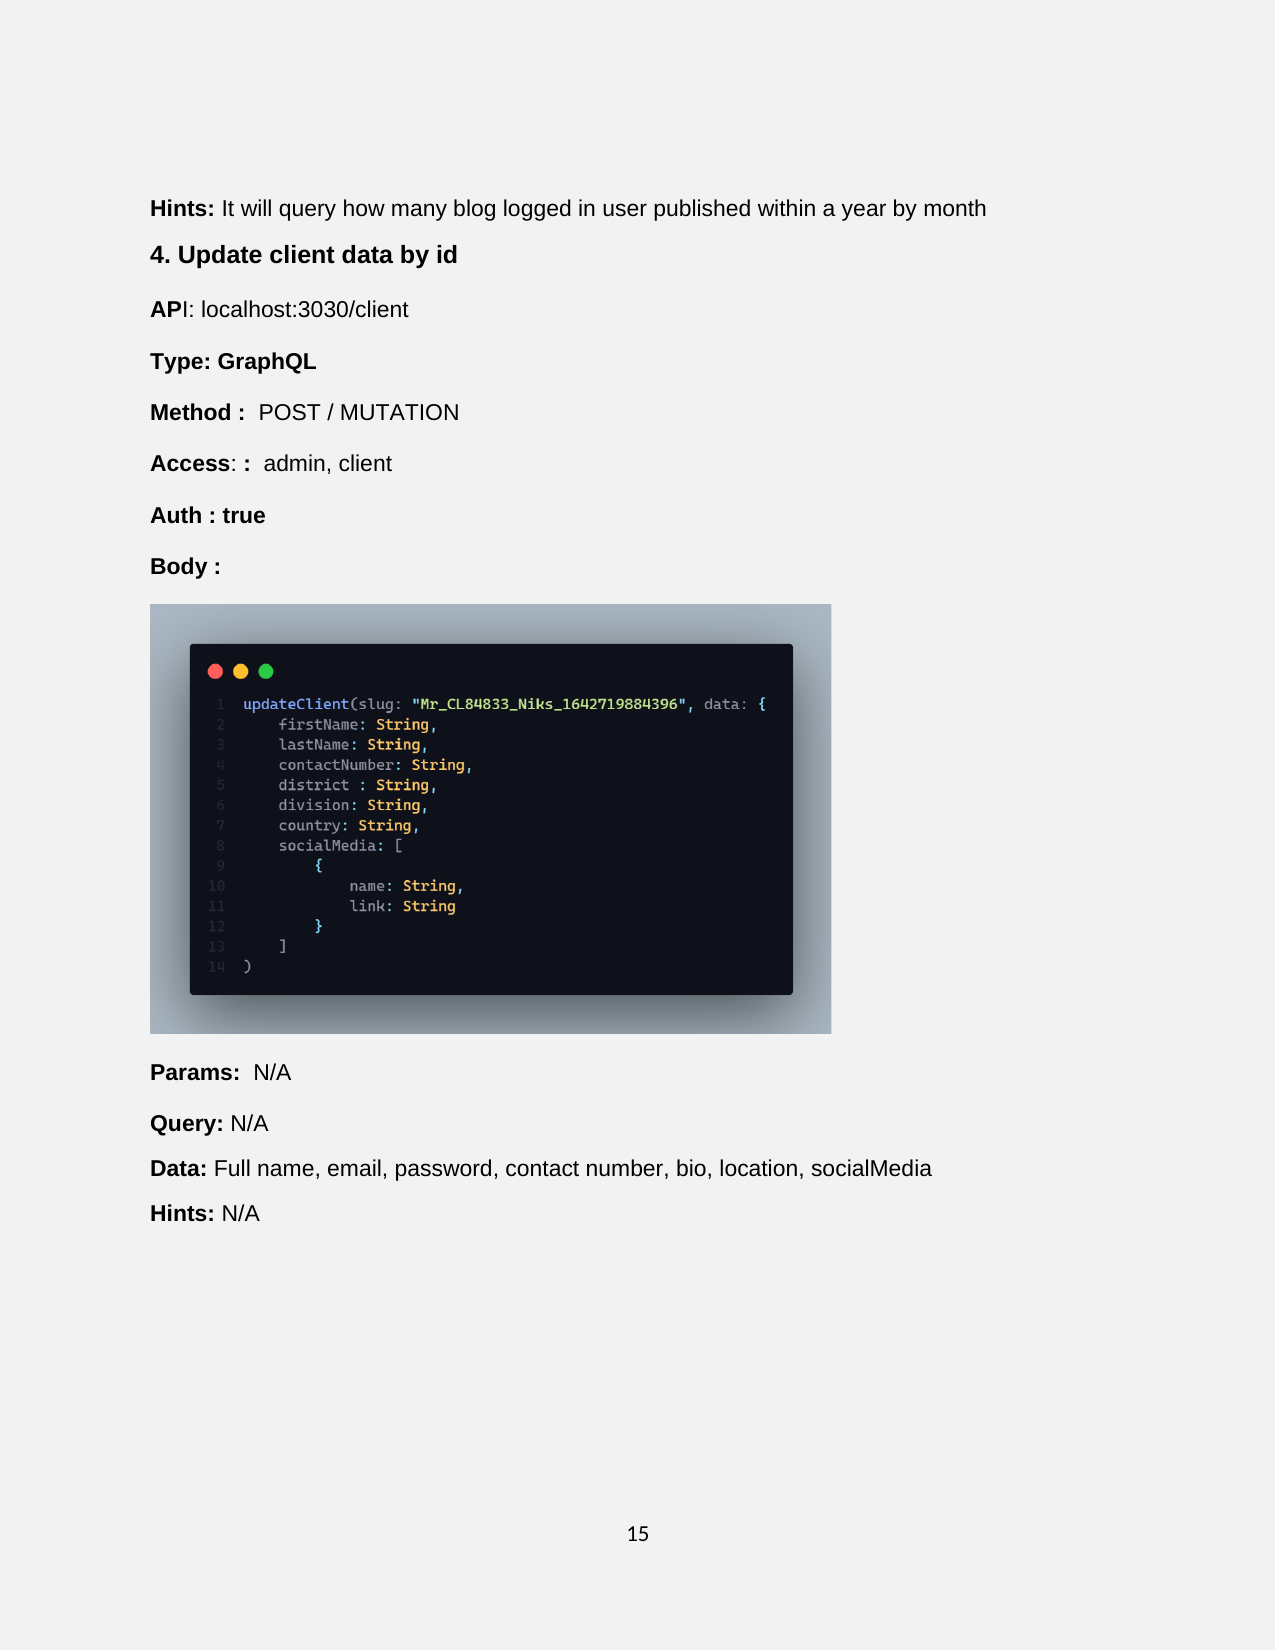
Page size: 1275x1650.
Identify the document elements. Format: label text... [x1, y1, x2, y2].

text Body : [150, 553, 1125, 579]
text Params: N/A [150, 1059, 1125, 1085]
text Hints: It will query how many blog logged in user published within a year by month [150, 195, 1125, 221]
text Hints: N/A [150, 1200, 1125, 1227]
text Access: : admin, client [150, 450, 1125, 477]
text 4. Update client data by id [150, 240, 1125, 269]
text Data: Full name, email, password, contact number, bio, location, socialMedia [150, 1155, 1125, 1181]
picture [150, 604, 832, 1034]
text Query: N/A [150, 1110, 1125, 1136]
text Type: GraphQL [150, 348, 1125, 374]
text API: localhost:3030/client [150, 296, 1125, 323]
text Method : POST / MUTATION [150, 399, 1125, 425]
text Auth : true [150, 502, 1125, 528]
